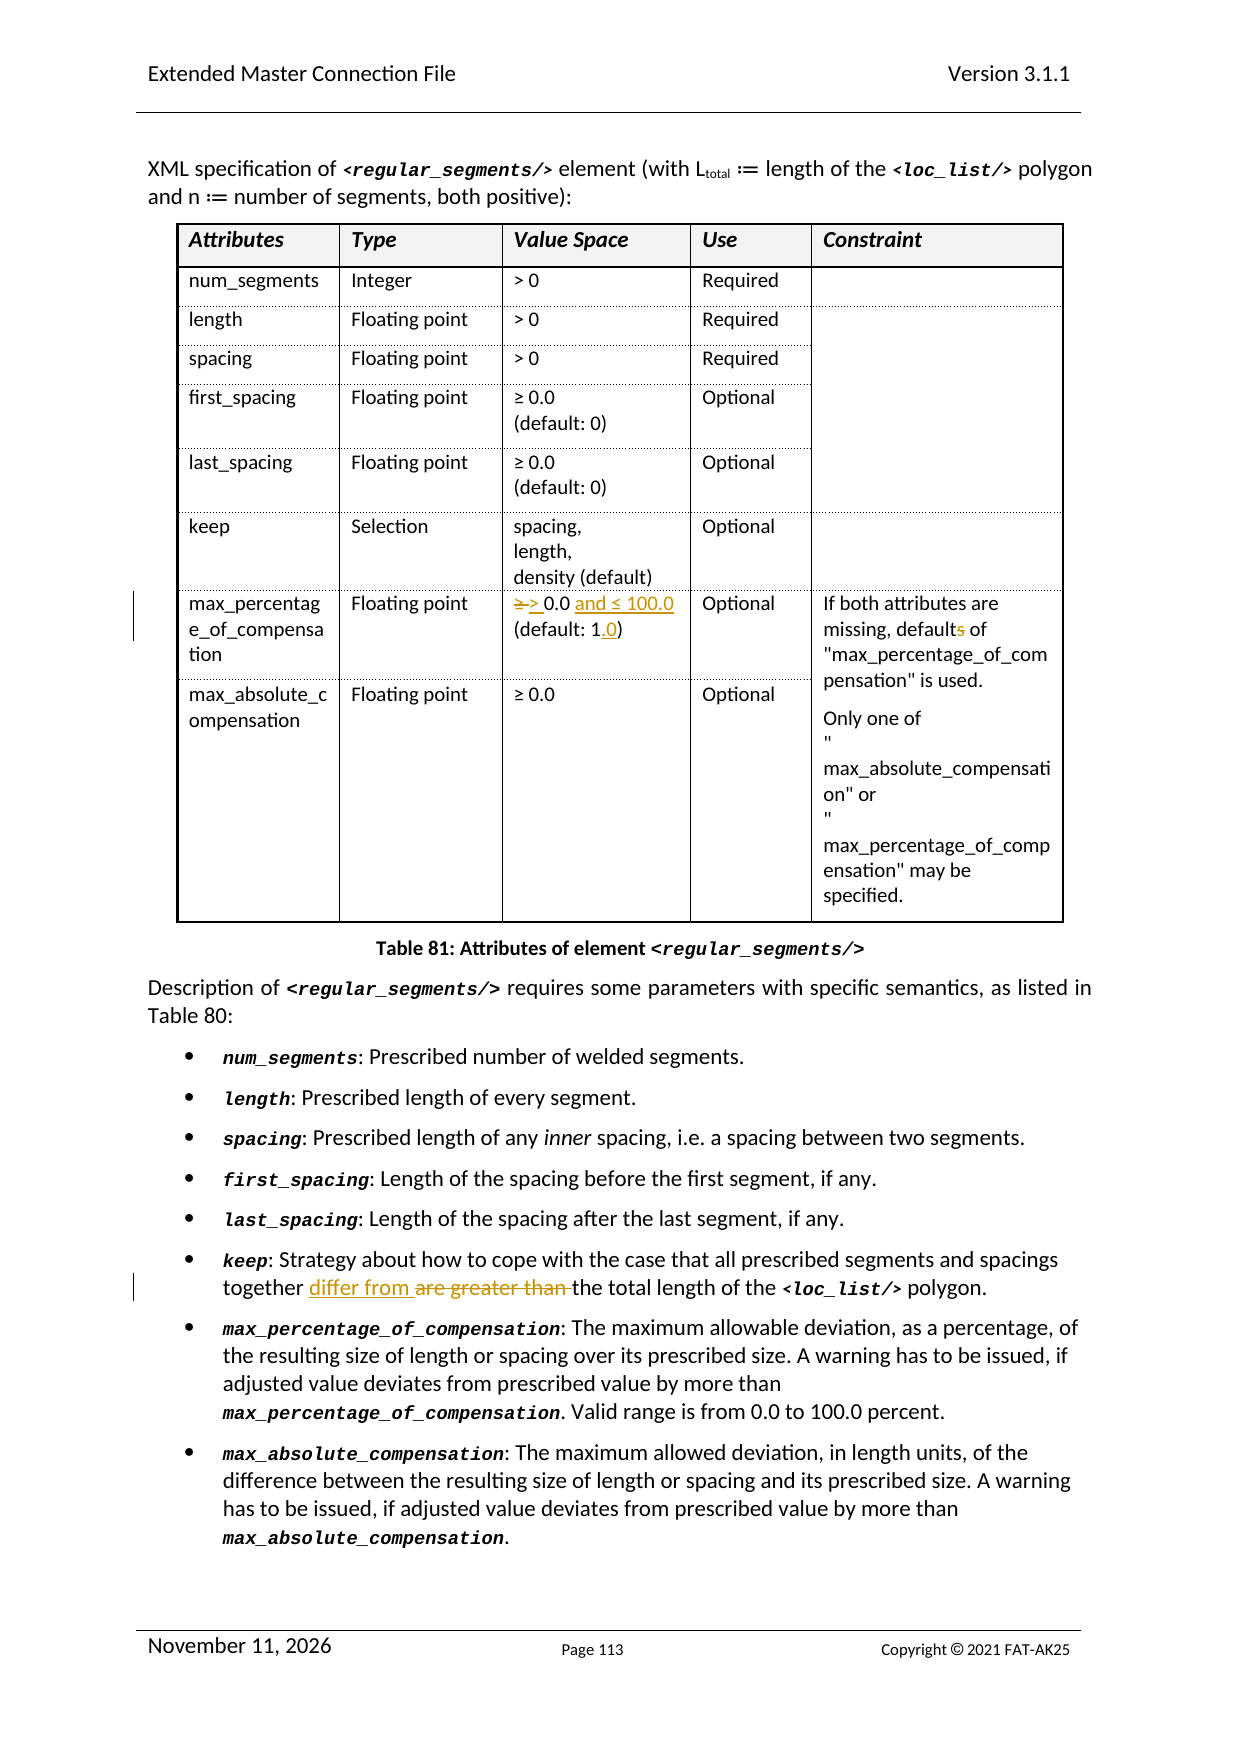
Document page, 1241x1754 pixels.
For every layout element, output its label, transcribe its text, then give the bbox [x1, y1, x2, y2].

list max_percentage_of_compensation: The maximum allowable deviation, as a percentage, of the resulting size of length or spacing over its prescribed size. A warning has to be issued, if adjusted value deviates from prescribed value by more than max_percentage_of_compensation. Valid range is from 0.0 to 100.0 percent. [185, 1313, 1092, 1425]
text Table 81: Attributes of element <regular_segments/> [148, 935, 1092, 961]
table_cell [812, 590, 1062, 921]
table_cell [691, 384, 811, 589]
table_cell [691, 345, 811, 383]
text XML specification of <regular_segments/> element (with Ltotal ≔ length of the <loc_list/> polygon and n ≔ number of segments, both positive): [148, 154, 1092, 211]
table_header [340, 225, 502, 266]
list spacing: Prescribed length of any inner spacing, i.e. a spacing between two segments. [185, 1123, 1092, 1151]
list keep: Strategy about how to cope with the case that all prescribed segments and spacings together the total length of the <loc_list/> polygon. [185, 1245, 1092, 1301]
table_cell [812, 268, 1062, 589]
list last_spacing: Length of the spacing after the last segment, if any. [185, 1204, 1092, 1232]
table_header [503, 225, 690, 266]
list first_spacing: Length of the spacing before the first segment, if any. [185, 1164, 1092, 1192]
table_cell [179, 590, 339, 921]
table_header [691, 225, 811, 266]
text Description of <regular_segments/> requires some parameters with specific semantics, as listed in Table 80: [148, 973, 1092, 1029]
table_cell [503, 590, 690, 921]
list num_segments: Prescribed number of welded segments. [185, 1042, 1092, 1070]
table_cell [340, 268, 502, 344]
list length: Prescribed length of every segment. [185, 1083, 1092, 1111]
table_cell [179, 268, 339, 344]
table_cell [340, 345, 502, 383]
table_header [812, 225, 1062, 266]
list max_absolute_compensation: The maximum allowed deviation, in length units, of the difference between the resulting size of length or spacing and its prescribed size. A warning has to be issued, if adjusted value deviates from prescribed value by more than max_absolute_compensation. [185, 1438, 1092, 1550]
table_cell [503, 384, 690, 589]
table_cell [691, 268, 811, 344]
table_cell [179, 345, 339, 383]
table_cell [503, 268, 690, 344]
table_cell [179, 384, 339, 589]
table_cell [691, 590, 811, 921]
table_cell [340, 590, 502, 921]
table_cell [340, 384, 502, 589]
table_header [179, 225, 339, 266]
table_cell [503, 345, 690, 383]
